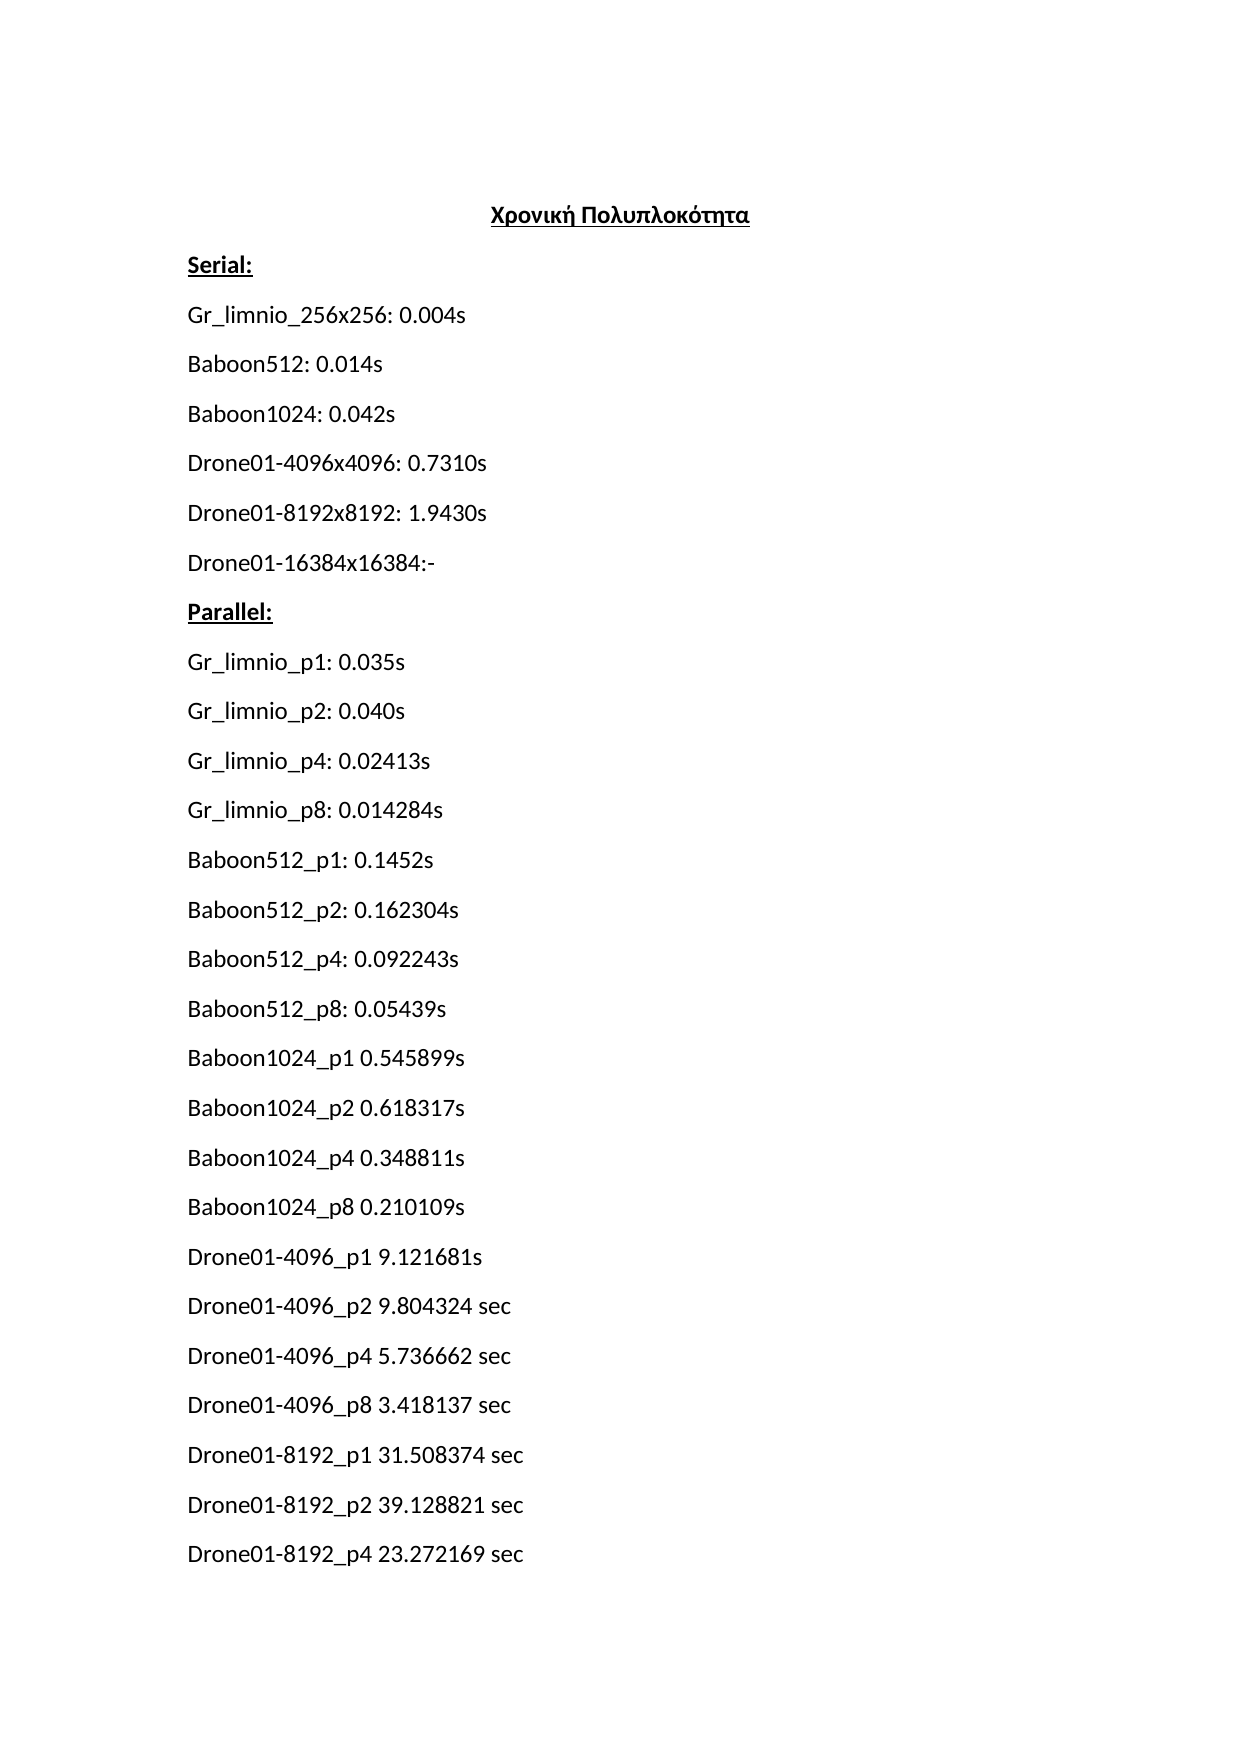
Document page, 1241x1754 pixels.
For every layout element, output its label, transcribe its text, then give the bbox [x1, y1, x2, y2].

text Baboon1024: 0.042s [187, 398, 1053, 428]
text Drone01-4096x4096: 0.7310s [187, 447, 1053, 478]
text Gr_limnio_p8: 0.014284s [187, 794, 1053, 825]
text Baboon1024_p8 0.210109s [187, 1191, 1053, 1222]
text Gr_limnio_p2: 0.040s [187, 695, 1053, 726]
text Drone01-4096_p2 9.804324 sec [187, 1290, 1053, 1321]
text Parallel: [187, 596, 1053, 627]
text Baboon512_p8: 0.05439s [187, 993, 1053, 1023]
text Drone01-4096_p8 3.418137 sec [187, 1389, 1053, 1420]
text Baboon1024_p2 0.618317s [187, 1092, 1053, 1123]
text Baboon1024_p1 0.545899s [187, 1042, 1053, 1073]
text Baboon512: 0.014s [187, 348, 1053, 379]
text Gr_limnio_256x256: 0.004s [187, 299, 1053, 329]
text Baboon512_p2: 0.162304s [187, 894, 1053, 924]
text Serial: [187, 249, 1053, 280]
text Χρονική Πολυπλοκότητα [187, 199, 1053, 230]
text Gr_limnio_p1: 0.035s [187, 646, 1053, 676]
text Drone01-8192_p4 23.272169 sec [187, 1538, 1053, 1569]
text Baboon512_p1: 0.1452s [187, 844, 1053, 875]
text Drone01-8192_p1 31.508374 sec [187, 1439, 1053, 1470]
text Drone01-16384x16384:- [187, 547, 1053, 577]
text Drone01-8192x8192: 1.9430s [187, 497, 1053, 528]
text Baboon512_p4: 0.092243s [187, 943, 1053, 974]
text Drone01-4096_p4 5.736662 sec [187, 1340, 1053, 1371]
text Gr_limnio_p4: 0.02413s [187, 745, 1053, 776]
text Drone01-4096_p1 9.121681s [187, 1241, 1053, 1271]
text Baboon1024_p4 0.348811s [187, 1142, 1053, 1172]
text Drone01-8192_p2 39.128821 sec [187, 1489, 1053, 1519]
